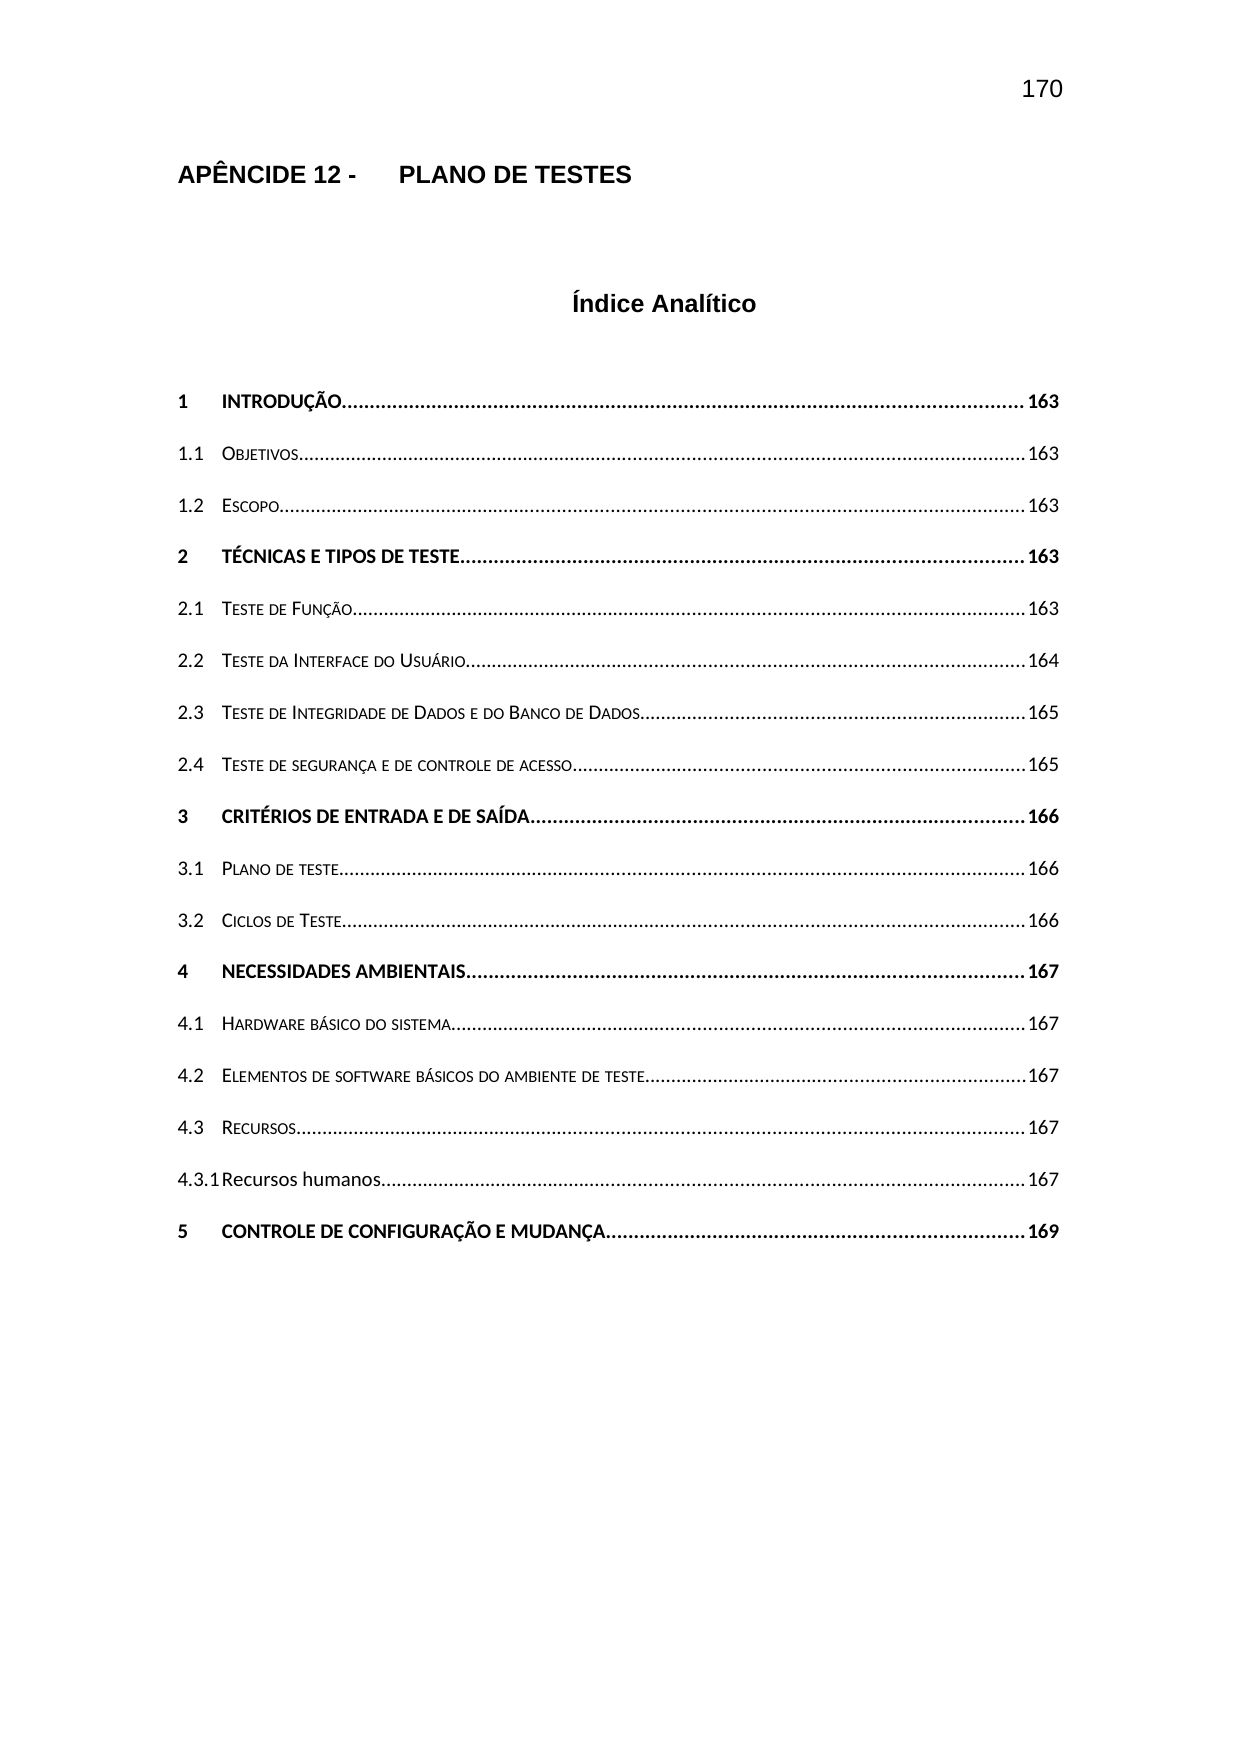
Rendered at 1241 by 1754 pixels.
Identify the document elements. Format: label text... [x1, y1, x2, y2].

text 4.3 Recursos 167 [177, 1114, 1063, 1140]
text 1 Introdução 163 [177, 388, 1063, 413]
text 2.3 Teste de Integridade de Dados e do Banco de Dados 165 [177, 699, 1063, 725]
text Índice Analítico [177, 289, 1063, 318]
text 3.2 Ciclos de Teste 166 [177, 907, 1063, 932]
text 2.4 Teste de segurança e de controle de acesso 165 [177, 751, 1063, 777]
text 4.2 Elementos de software básicos do ambiente de teste 167 [177, 1062, 1063, 1088]
text 2.2 Teste da Interface do Usuário 164 [177, 647, 1063, 673]
text 3.1 Plano de teste 166 [177, 855, 1063, 880]
text 1.2 Escopo 163 [177, 492, 1063, 517]
text 2 Técnicas e Tipos de Teste 163 [177, 544, 1063, 569]
text 2.1 Teste de Função 163 [177, 596, 1063, 621]
text 4.3.1 Recursos humanos 167 [177, 1166, 1063, 1192]
text 4 Necessidades Ambientais 167 [177, 959, 1063, 984]
text 5 Controle de Configuração e Mudança 169 [177, 1218, 1063, 1243]
text Plano de testes [177, 160, 1063, 189]
text 4.1 Hardware básico do sistema 167 [177, 1011, 1063, 1036]
text 1.1 Objetivos 163 [177, 440, 1063, 465]
text 3 Critérios de Entrada e de Saída 166 [177, 803, 1063, 828]
